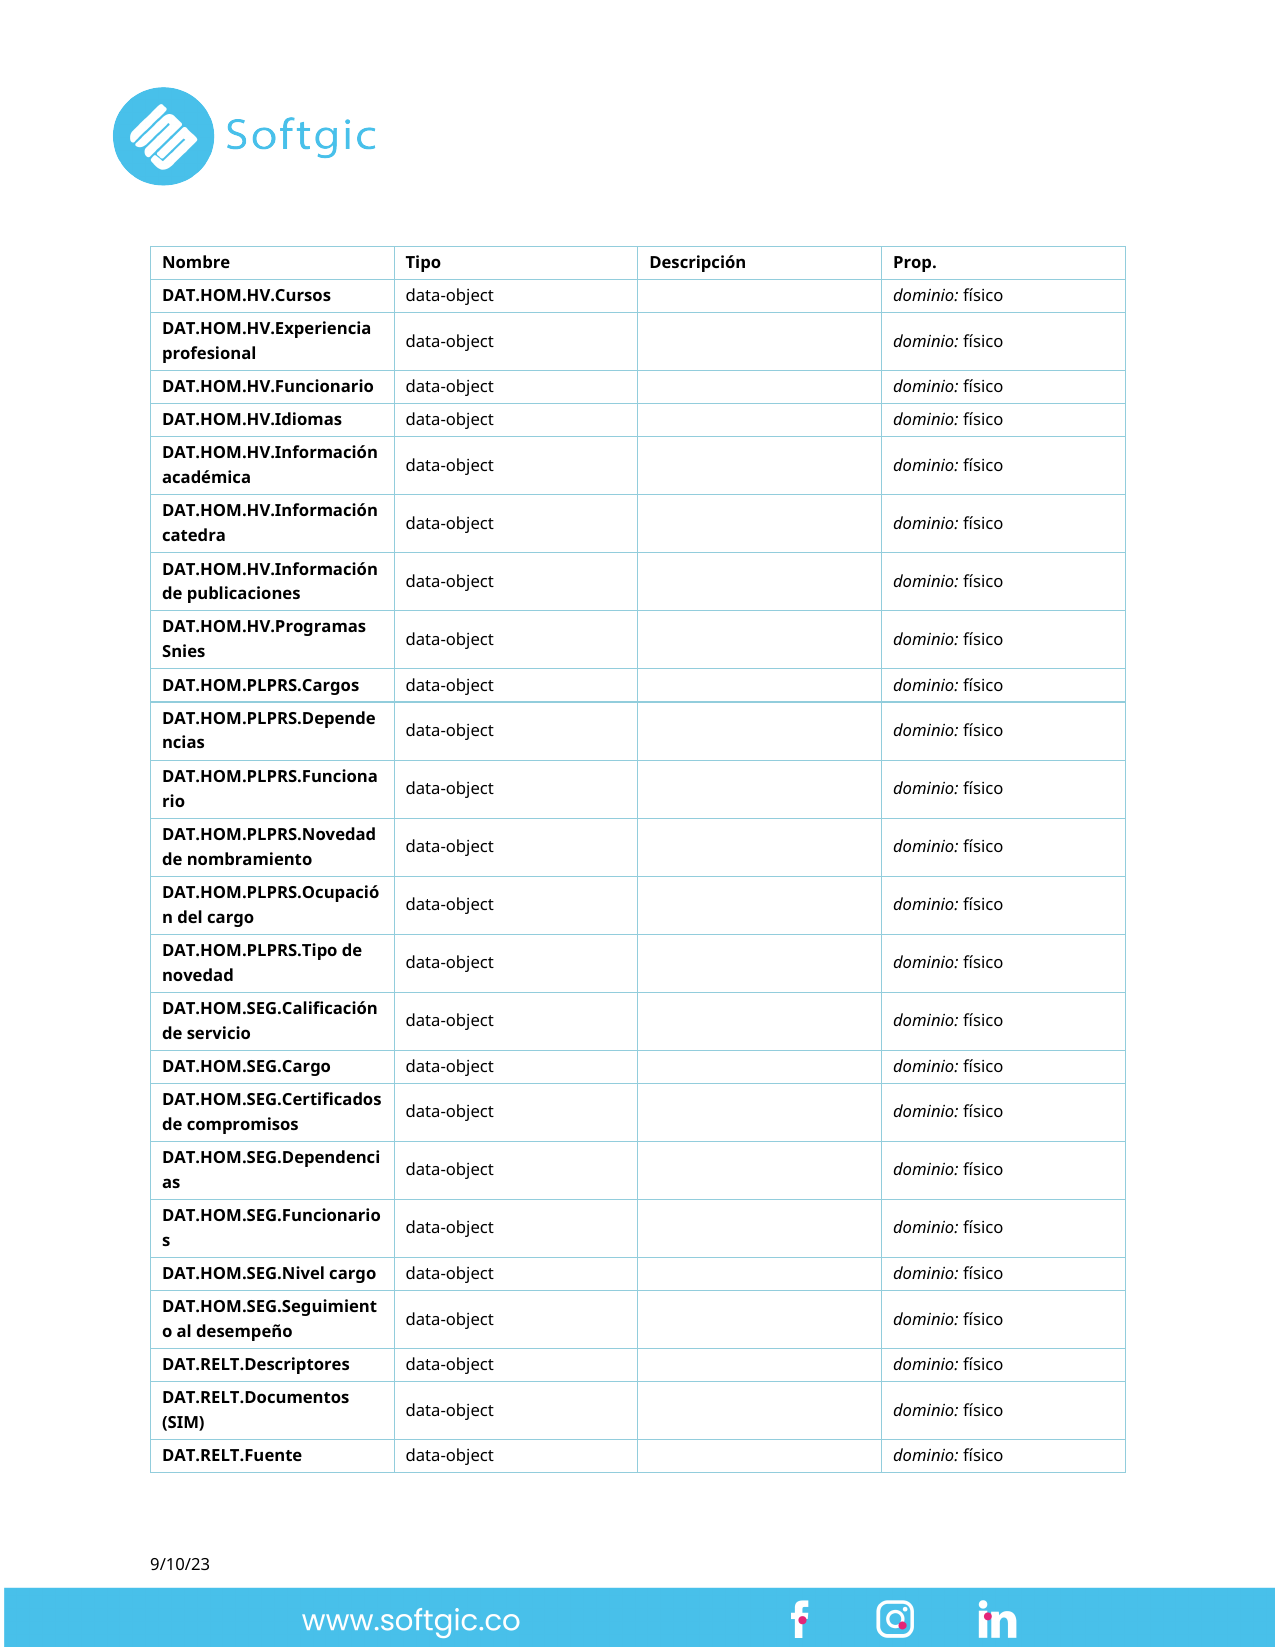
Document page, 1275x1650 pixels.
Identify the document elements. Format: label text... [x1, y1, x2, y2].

table_cell [638, 1084, 881, 1141]
table_cell [638, 437, 881, 494]
table_cell DAT.RELT.Descriptores [151, 1349, 394, 1381]
picture [4, 0, 1275, 1647]
table_cell data-object [395, 313, 637, 370]
table_cell [638, 669, 881, 701]
table_cell [638, 1258, 881, 1290]
table_cell dominio: físico [882, 1382, 1125, 1439]
table_cell data-object [395, 553, 637, 610]
table_cell data-object [395, 1291, 637, 1348]
table_cell data-object [395, 819, 637, 876]
table_cell dominio: físico [882, 1349, 1125, 1381]
table_cell [638, 819, 881, 876]
table_cell data-object [395, 703, 637, 759]
table_cell DAT.RELT.Fuente [151, 1440, 394, 1472]
table_cell [638, 553, 881, 610]
table_cell dominio: físico [882, 1258, 1125, 1290]
table_cell DAT.HOM.SEG.Cargo [151, 1051, 394, 1083]
table_cell dominio: físico [882, 1291, 1125, 1348]
table_cell DAT.HOM.PLPRS.Tipo de novedad [151, 935, 394, 992]
table_cell dominio: físico [882, 819, 1125, 876]
table_header Descripción [638, 247, 881, 279]
table_cell data-object [395, 993, 637, 1049]
table_cell DAT.HOM.PLPRS.Ocupación del cargo [151, 877, 394, 933]
table_cell data-object [395, 877, 637, 933]
table_cell [638, 611, 881, 668]
table_cell DAT.HOM.HV.Información académica [151, 437, 394, 494]
table_cell dominio: físico [882, 371, 1125, 403]
table_cell [638, 1142, 881, 1199]
table_cell DAT.HOM.HV.Información catedra [151, 495, 394, 552]
table_cell dominio: físico [882, 993, 1125, 1049]
table_cell DAT.HOM.PLPRS.Funcionario [151, 761, 394, 817]
table_cell [638, 1200, 881, 1257]
table_cell data-object [395, 1258, 637, 1290]
table_cell dominio: físico [882, 877, 1125, 933]
table_cell DAT.HOM.SEG.Seguimiento al desempeño [151, 1291, 394, 1348]
table_cell DAT.HOM.PLPRS.Dependencias [151, 703, 394, 759]
table_cell data-object [395, 1440, 637, 1472]
table_cell data-object [395, 404, 637, 436]
table_cell data-object [395, 437, 637, 494]
table_cell data-object [395, 1349, 637, 1381]
table_cell DAT.HOM.SEG.Dependencias [151, 1142, 394, 1199]
table_cell DAT.HOM.HV.Programas Snies [151, 611, 394, 668]
table_header Nombre [151, 247, 394, 279]
table_cell data-object [395, 280, 637, 312]
table_cell [638, 371, 881, 403]
table_cell data-object [395, 669, 637, 701]
table_cell dominio: físico [882, 703, 1125, 759]
table_cell dominio: físico [882, 935, 1125, 992]
table_cell [638, 1051, 881, 1083]
table_cell data-object [395, 935, 637, 992]
table_cell dominio: físico [882, 437, 1125, 494]
table_cell DAT.HOM.HV.Idiomas [151, 404, 394, 436]
table_cell [638, 761, 881, 817]
table_cell data-object [395, 1382, 637, 1439]
table_cell dominio: físico [882, 1440, 1125, 1472]
table_cell [638, 313, 881, 370]
table_cell DAT.HOM.SEG.Certificados de compromisos [151, 1084, 394, 1141]
table_cell dominio: físico [882, 1084, 1125, 1141]
table_cell [638, 935, 881, 992]
table_cell [638, 1382, 881, 1439]
table_cell [638, 703, 881, 759]
table_cell DAT.RELT.Documentos (SIM) [151, 1382, 394, 1439]
table_cell [638, 495, 881, 552]
table_cell [638, 1349, 881, 1381]
table_cell DAT.HOM.HV.Experiencia profesional [151, 313, 394, 370]
table_cell [638, 404, 881, 436]
table_cell [638, 280, 881, 312]
table_cell DAT.HOM.SEG.Calificación de servicio [151, 993, 394, 1049]
table_cell DAT.HOM.PLPRS.Cargos [151, 669, 394, 701]
table_cell dominio: físico [882, 313, 1125, 370]
table_cell DAT.HOM.PLPRS.Novedad de nombramiento [151, 819, 394, 876]
table_cell dominio: físico [882, 1200, 1125, 1257]
table_cell DAT.HOM.HV.Funcionario [151, 371, 394, 403]
table_cell DAT.HOM.HV.Información de publicaciones [151, 553, 394, 610]
table_cell dominio: físico [882, 404, 1125, 436]
table_cell DAT.HOM.HV.Cursos [151, 280, 394, 312]
table_cell data-object [395, 1142, 637, 1199]
table_cell [638, 1291, 881, 1348]
table_cell [638, 877, 881, 933]
table_cell dominio: físico [882, 495, 1125, 552]
table_cell data-object [395, 761, 637, 817]
table_cell data-object [395, 1051, 637, 1083]
table_header Prop. [882, 247, 1125, 279]
table_cell data-object [395, 495, 637, 552]
table_cell [638, 993, 881, 1049]
table_cell dominio: físico [882, 611, 1125, 668]
table_cell DAT.HOM.SEG.Nivel cargo [151, 1258, 394, 1290]
table_cell dominio: físico [882, 553, 1125, 610]
table_cell dominio: físico [882, 669, 1125, 701]
table_cell data-object [395, 1084, 637, 1141]
table_cell [638, 1440, 881, 1472]
table_cell dominio: físico [882, 1051, 1125, 1083]
table_cell data-object [395, 1200, 637, 1257]
table_cell data-object [395, 371, 637, 403]
table_cell dominio: físico [882, 1142, 1125, 1199]
table_cell data-object [395, 611, 637, 668]
table_cell DAT.HOM.SEG.Funcionarios [151, 1200, 394, 1257]
table_cell dominio: físico [882, 761, 1125, 817]
table_header Tipo [395, 247, 637, 279]
table_cell dominio: físico [882, 280, 1125, 312]
